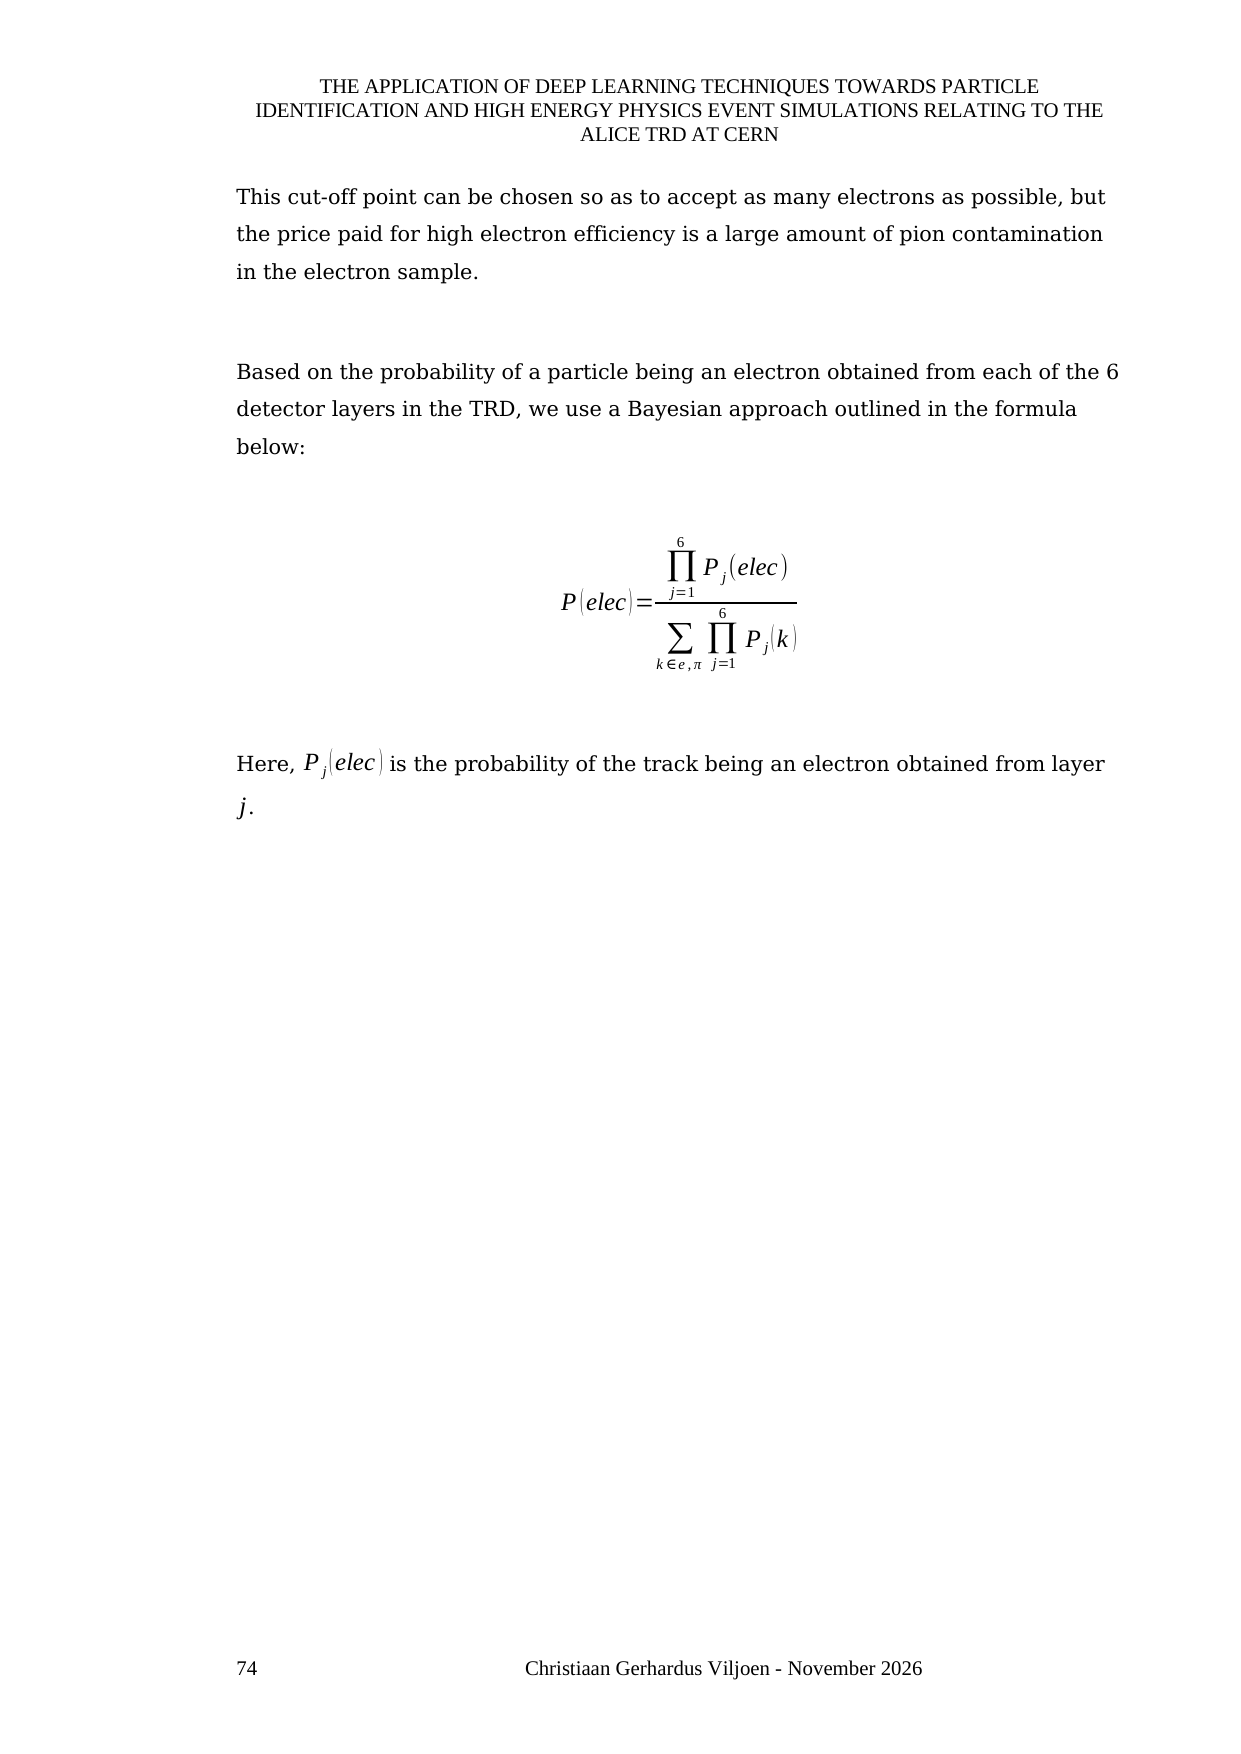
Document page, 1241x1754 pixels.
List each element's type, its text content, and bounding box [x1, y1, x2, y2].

text This cut-off point can be chosen so as to accept as many electrons as possible, but the price paid for high electron efficiency is a large amount of pion contamination in the electron sample. [236, 183, 1122, 283]
text Here, is the probability of the track being an electron obtained from layer . [236, 747, 1122, 820]
text Based on the probability of a particle being an electron obtained from each of the 6 detector layers in the TRD, we use a Bayesian approach outlined in the formula below: [236, 358, 1122, 458]
